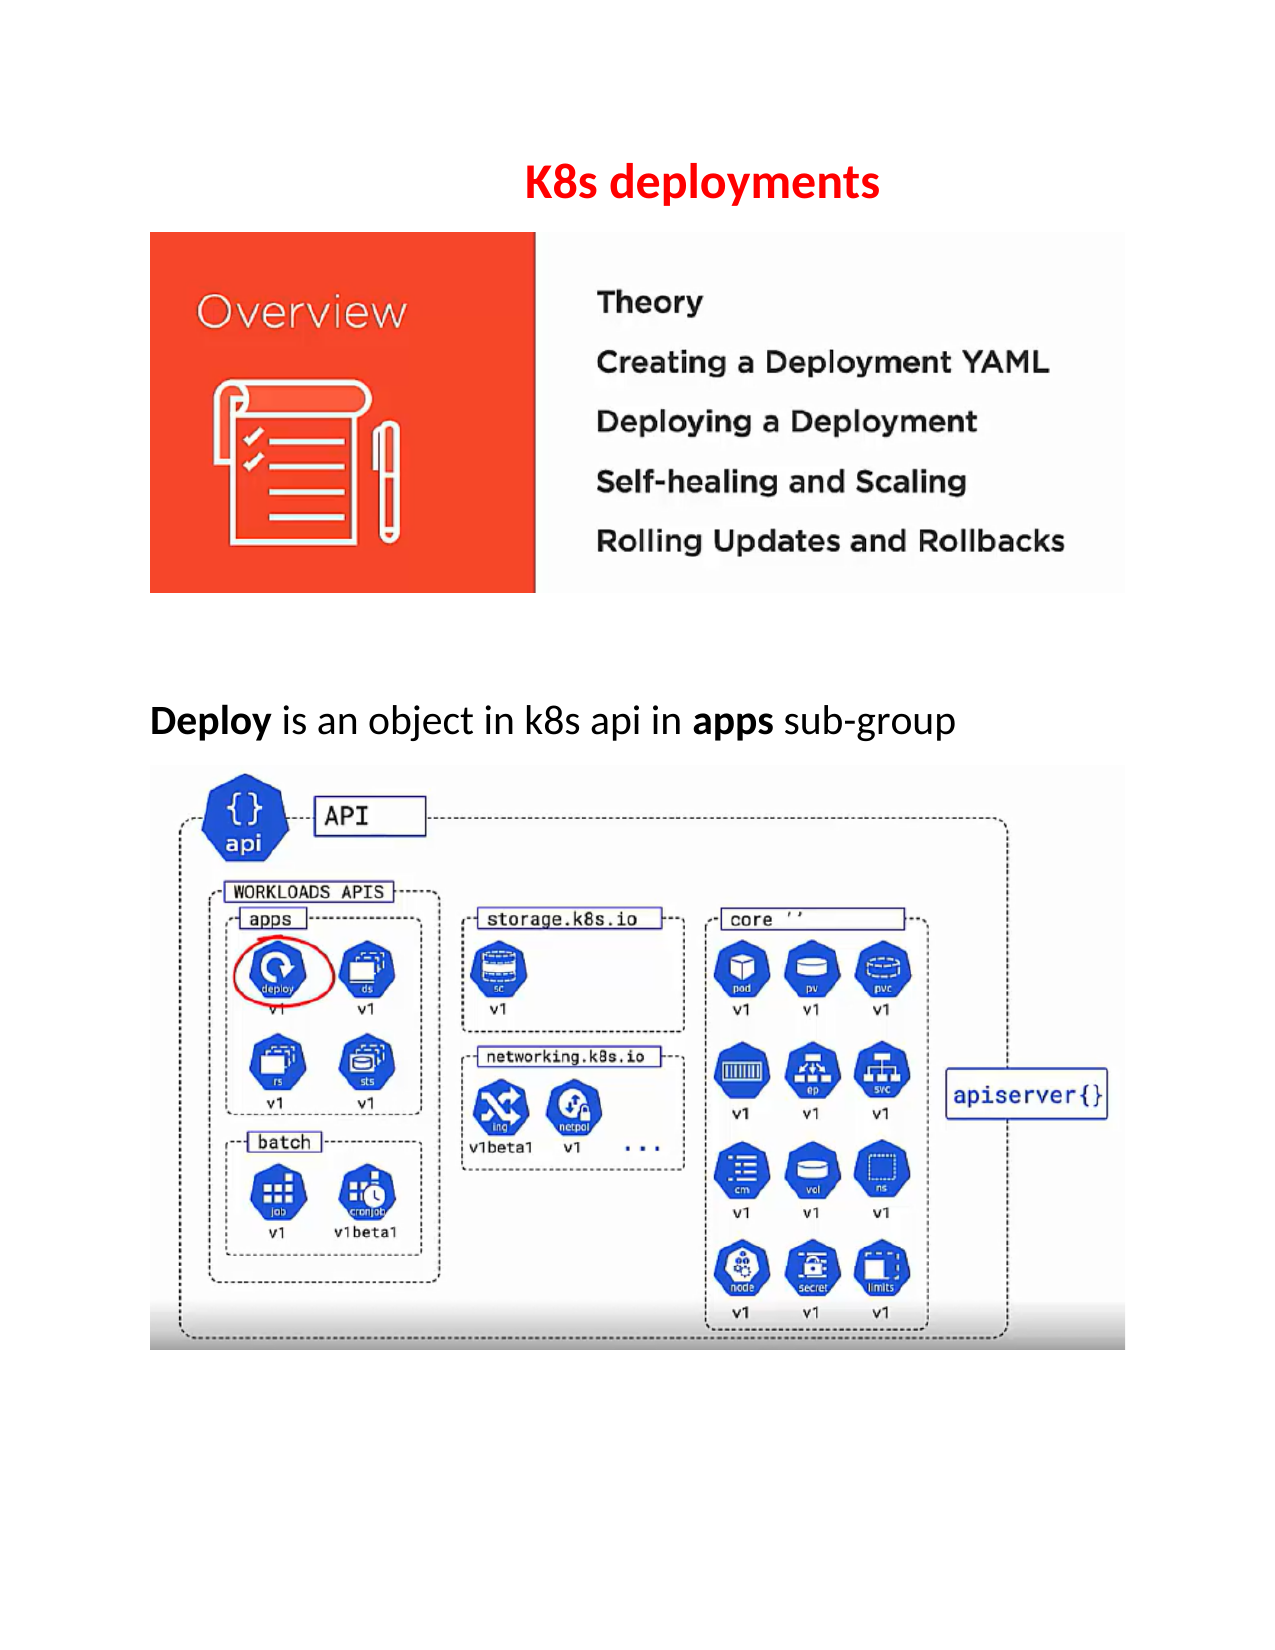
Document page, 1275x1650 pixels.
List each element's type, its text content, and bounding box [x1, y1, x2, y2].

text Deploy is an object in k8s api in apps sub-group [150, 694, 1125, 745]
text K8s deployments [150, 150, 1125, 211]
picture [150, 765, 1125, 1350]
picture [150, 232, 1125, 593]
